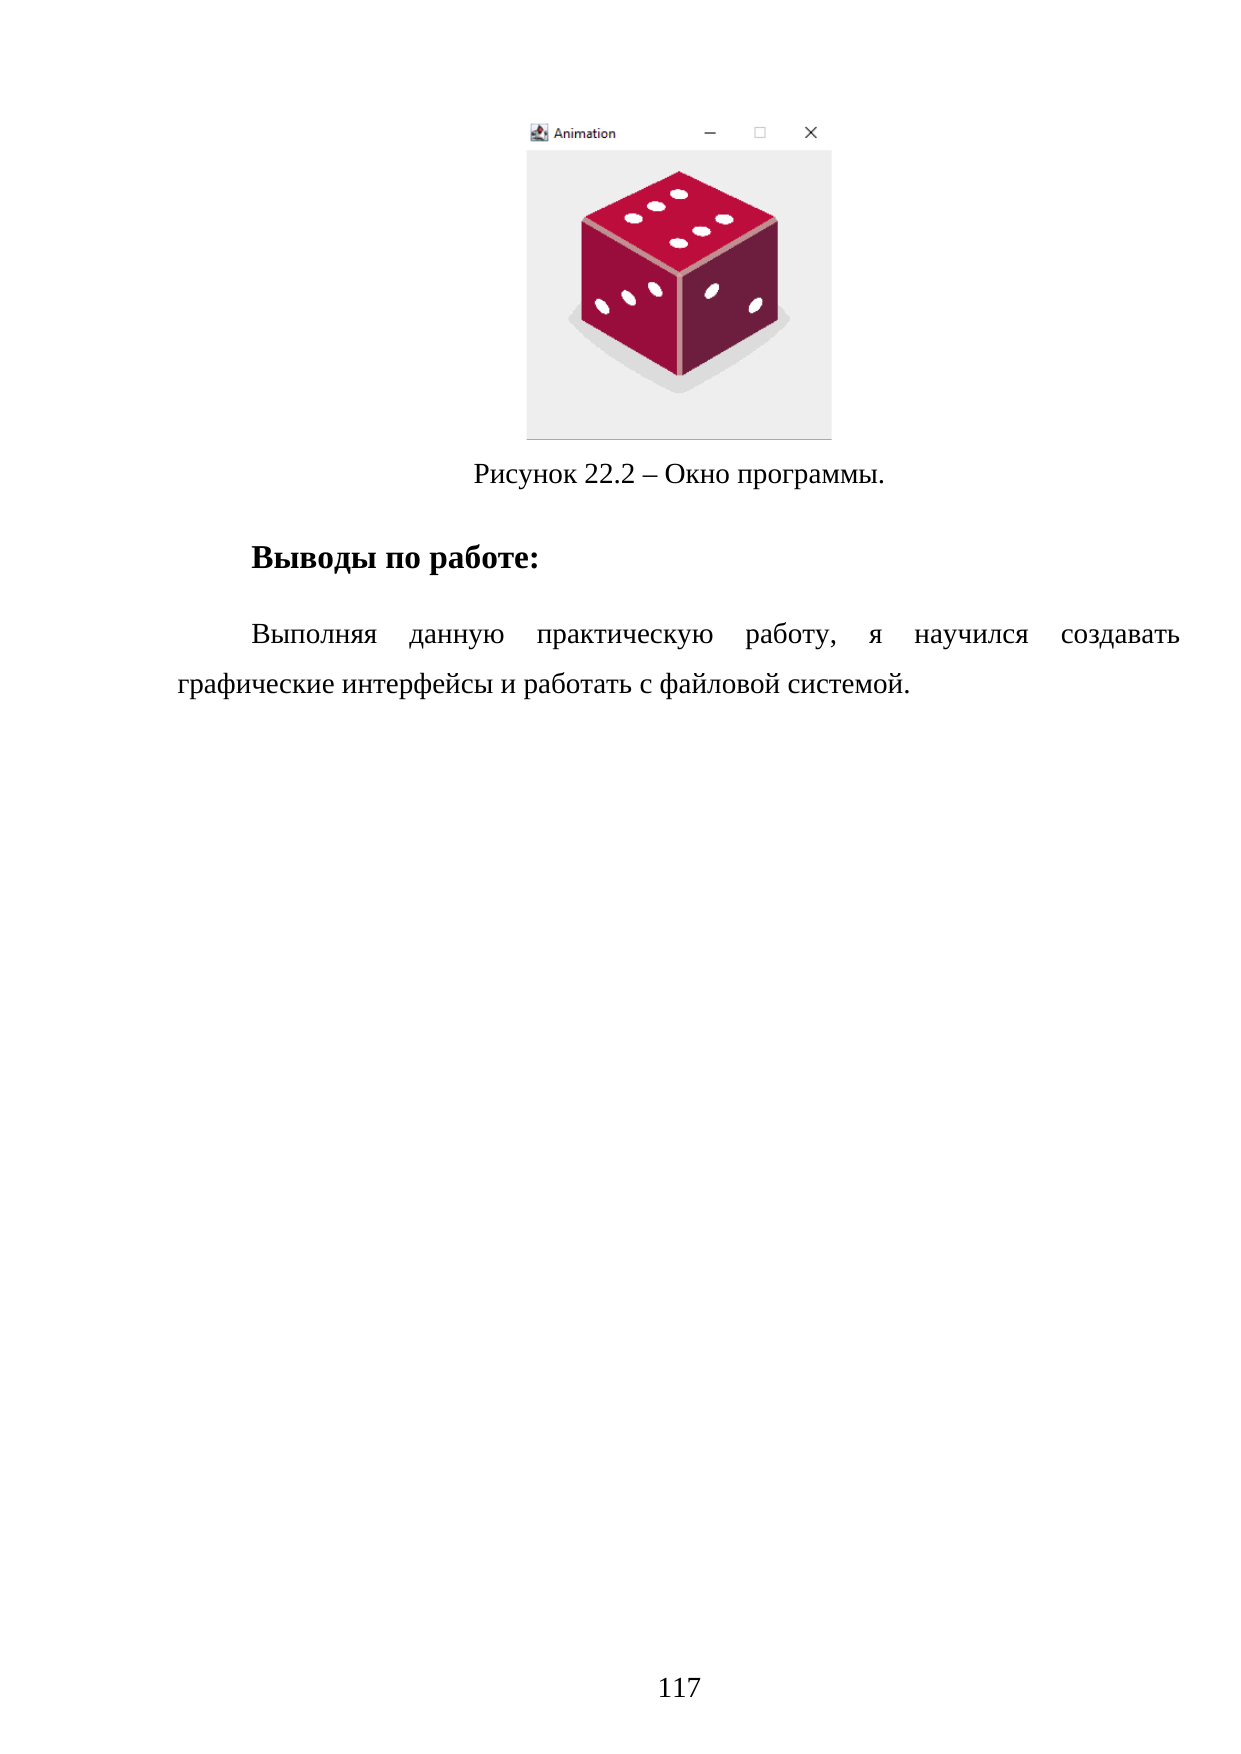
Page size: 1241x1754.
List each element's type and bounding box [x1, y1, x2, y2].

picture [526, 118, 832, 440]
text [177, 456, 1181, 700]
